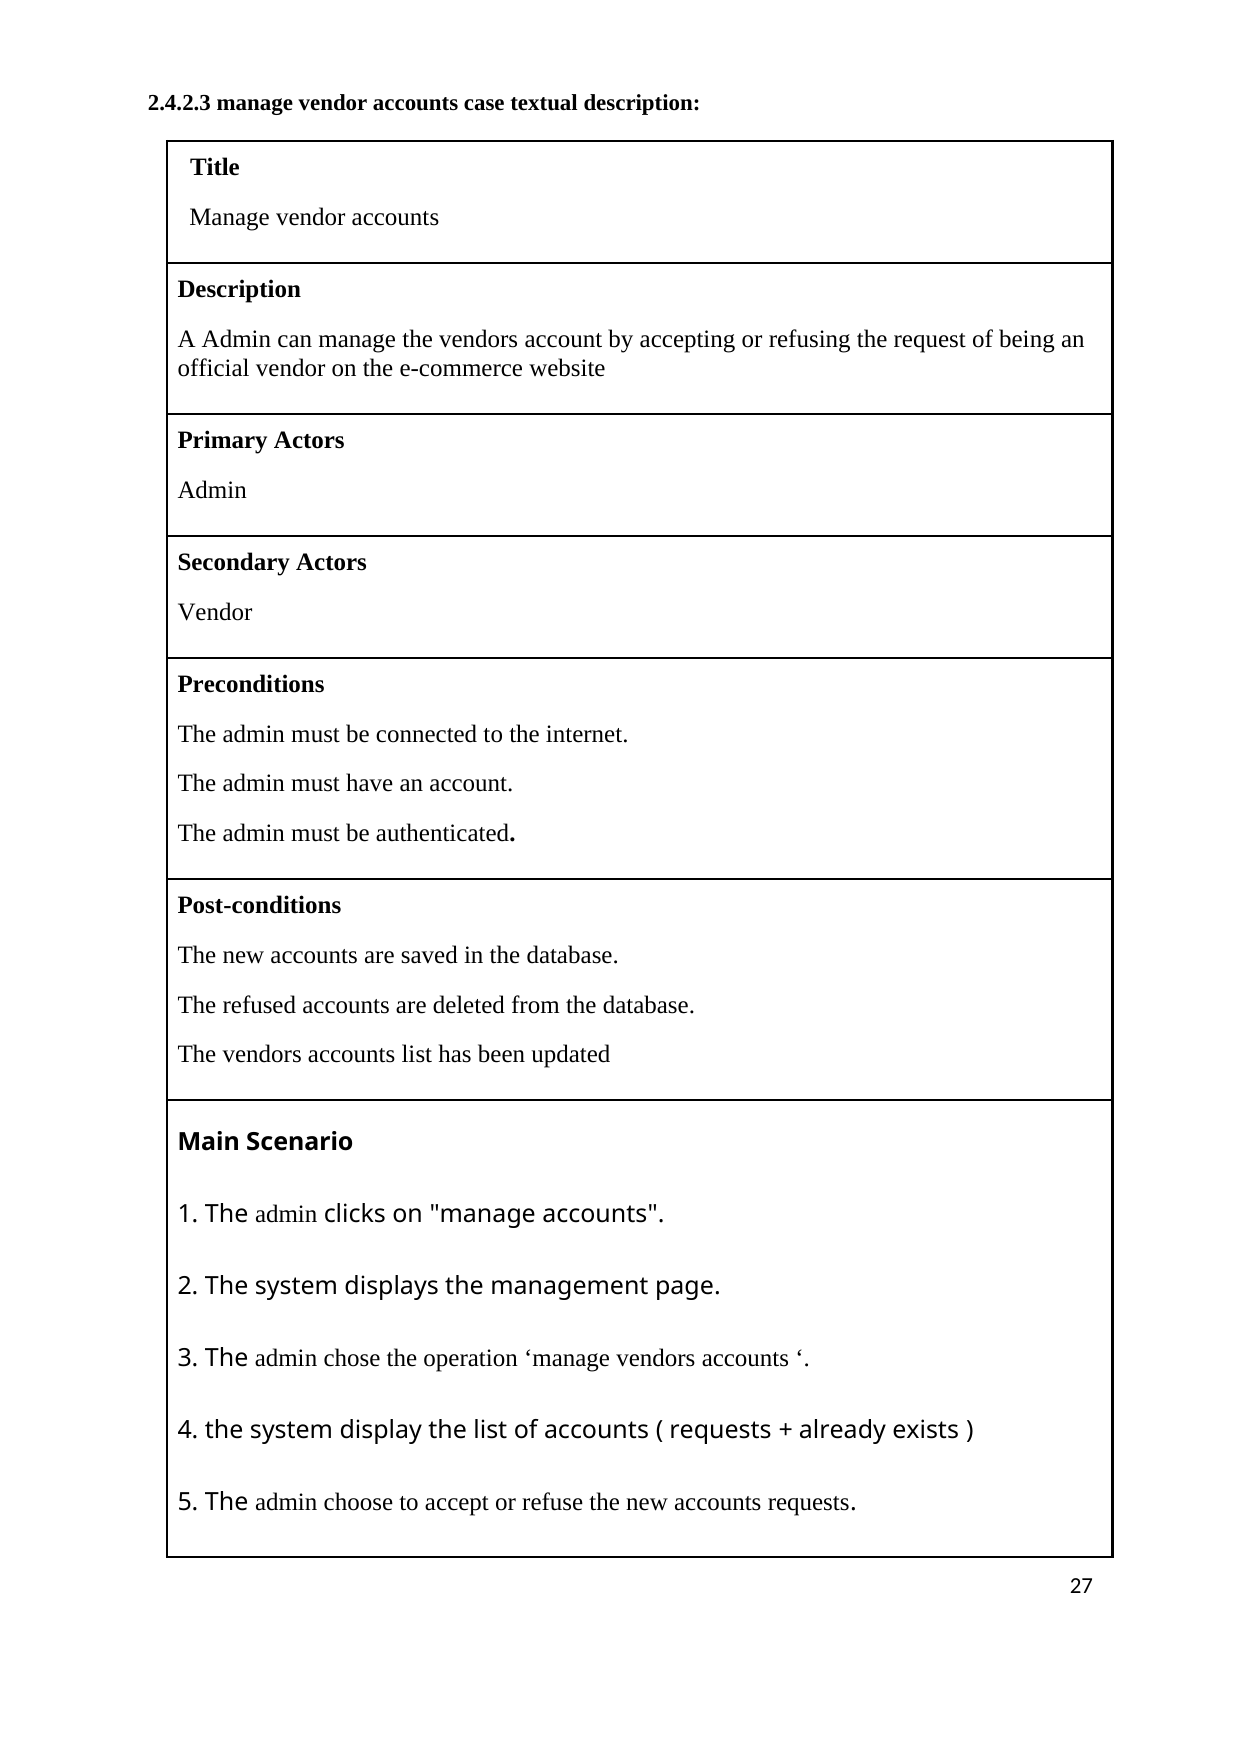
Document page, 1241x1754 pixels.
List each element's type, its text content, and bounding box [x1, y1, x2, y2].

table_cell Description A Admin can manage the vendors account by accepting or refusing the request of being an official vendor on the e-commerce website [168, 264, 1111, 413]
table_cell Primary Actors Admin [168, 415, 1111, 535]
table_cell Post-conditions The new accounts are saved in the database. The refused accounts are deleted from the database. The vendors accounts list has been updated [168, 880, 1111, 1099]
text 2.4.2.3 manage vendor accounts case textual description: [148, 89, 1093, 115]
table_cell Preconditions The admin must be connected to the internet. The admin must have an account. The admin must be authenticated. [168, 659, 1111, 878]
table_header Title Manage vendor accounts [168, 142, 1111, 262]
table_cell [168, 1101, 1111, 1556]
table_cell Secondary Actors Vendor [168, 537, 1111, 657]
